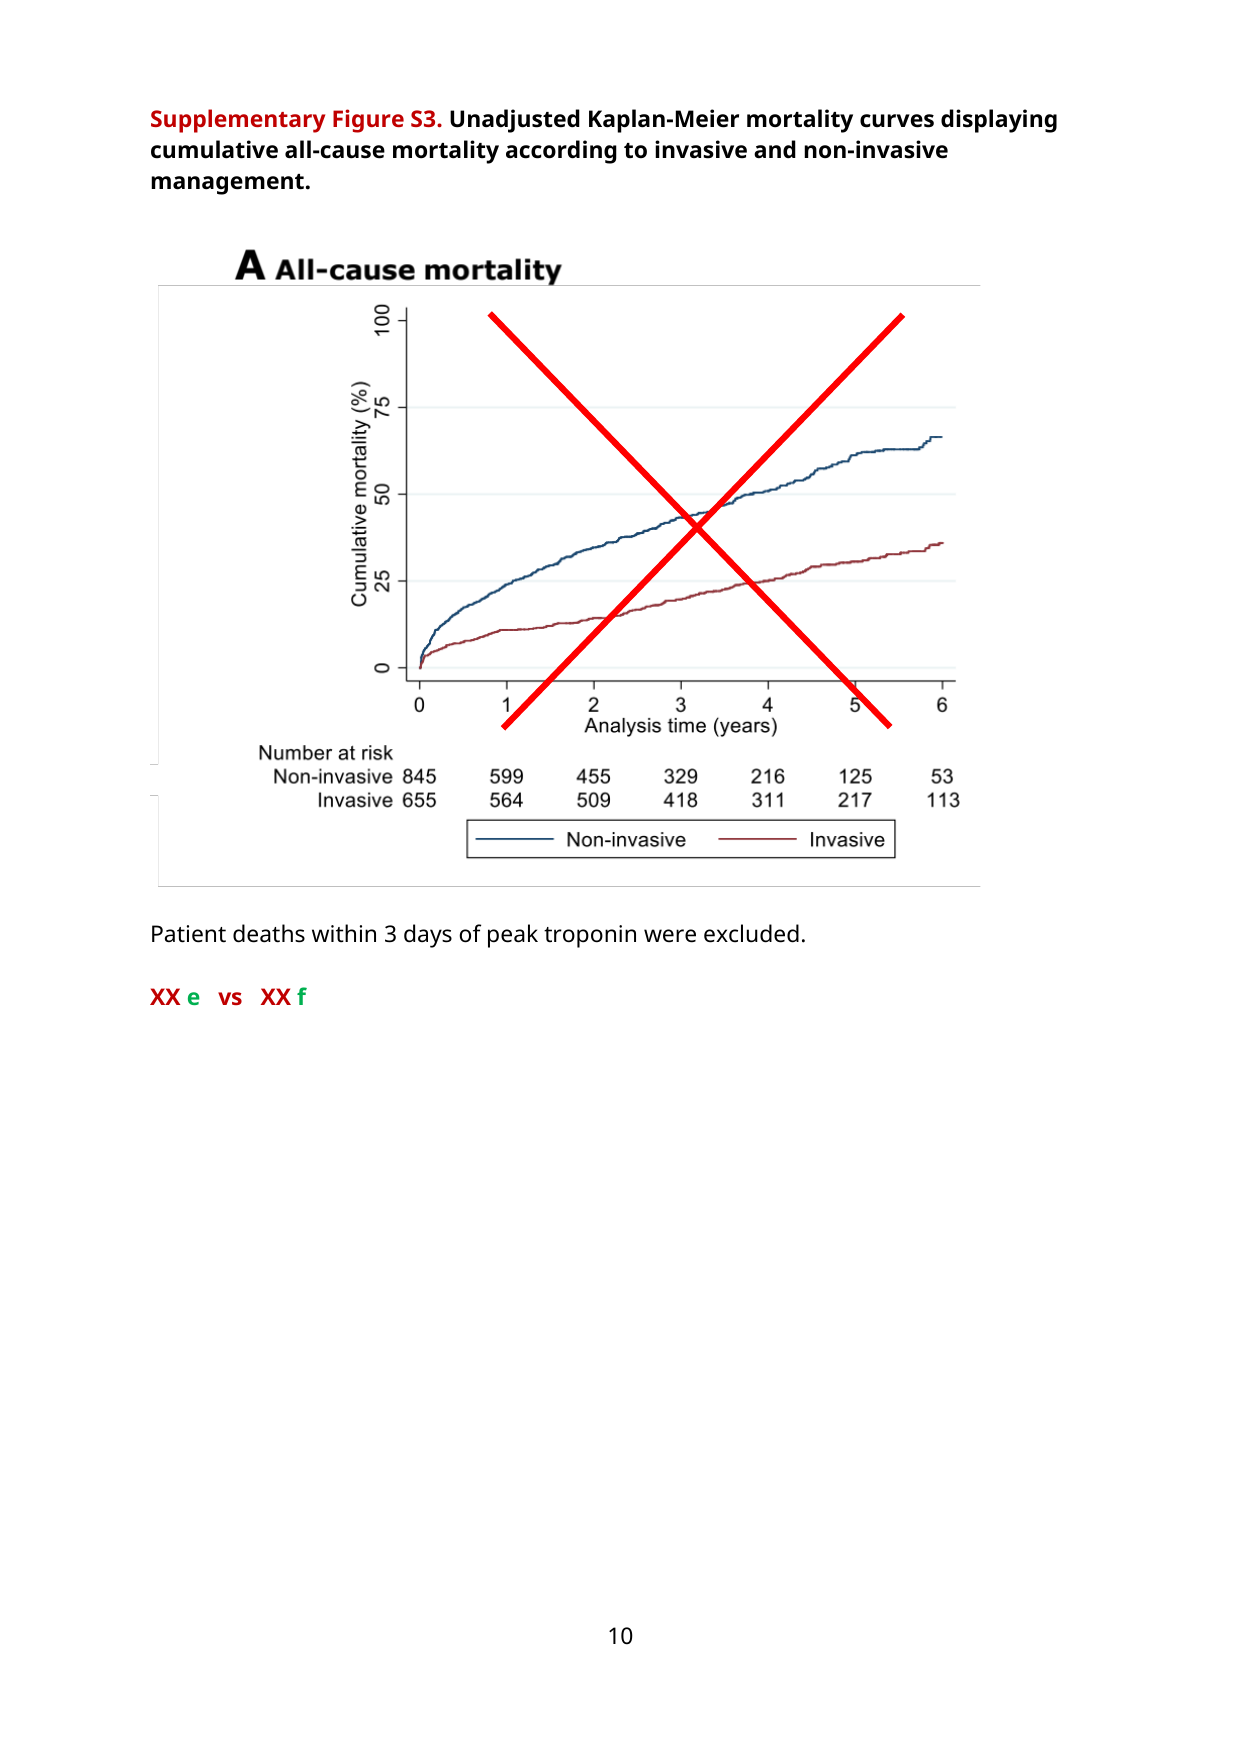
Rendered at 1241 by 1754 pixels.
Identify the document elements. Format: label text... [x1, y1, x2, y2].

text XX e vs XX f [150, 981, 1090, 1012]
text Patient deaths within 3 days of peak troponin were excluded. [150, 918, 1090, 949]
text Supplementary Figure S3. Unadjusted Kaplan-Meier mortality curves displaying cumulative all-cause mortality according to invasive and non-invasive management. [150, 103, 1090, 196]
